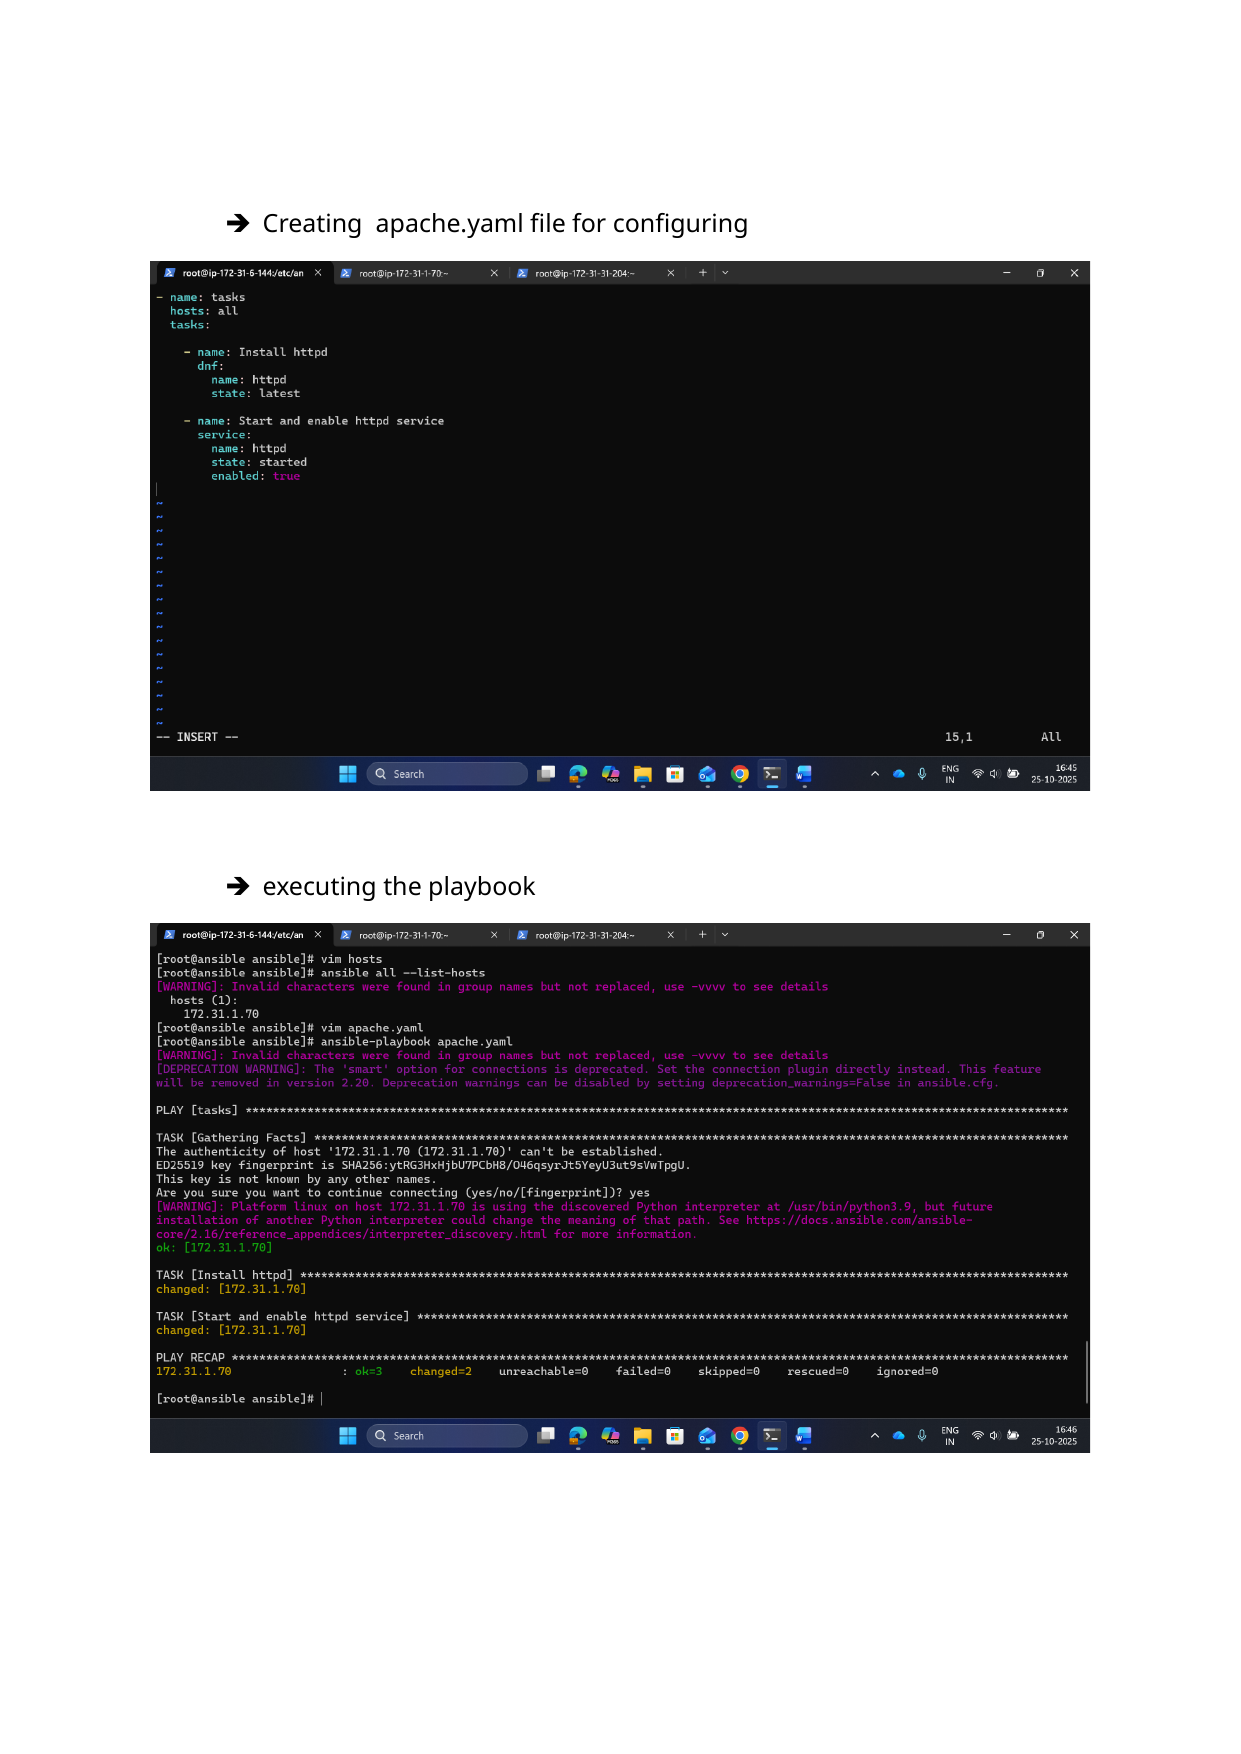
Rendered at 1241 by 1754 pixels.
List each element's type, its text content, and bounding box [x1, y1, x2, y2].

picture [150, 261, 1091, 791]
list Creating apache.yaml file for configuring [225, 206, 1090, 240]
list executing the playbook [225, 868, 1090, 902]
picture [150, 923, 1091, 1453]
